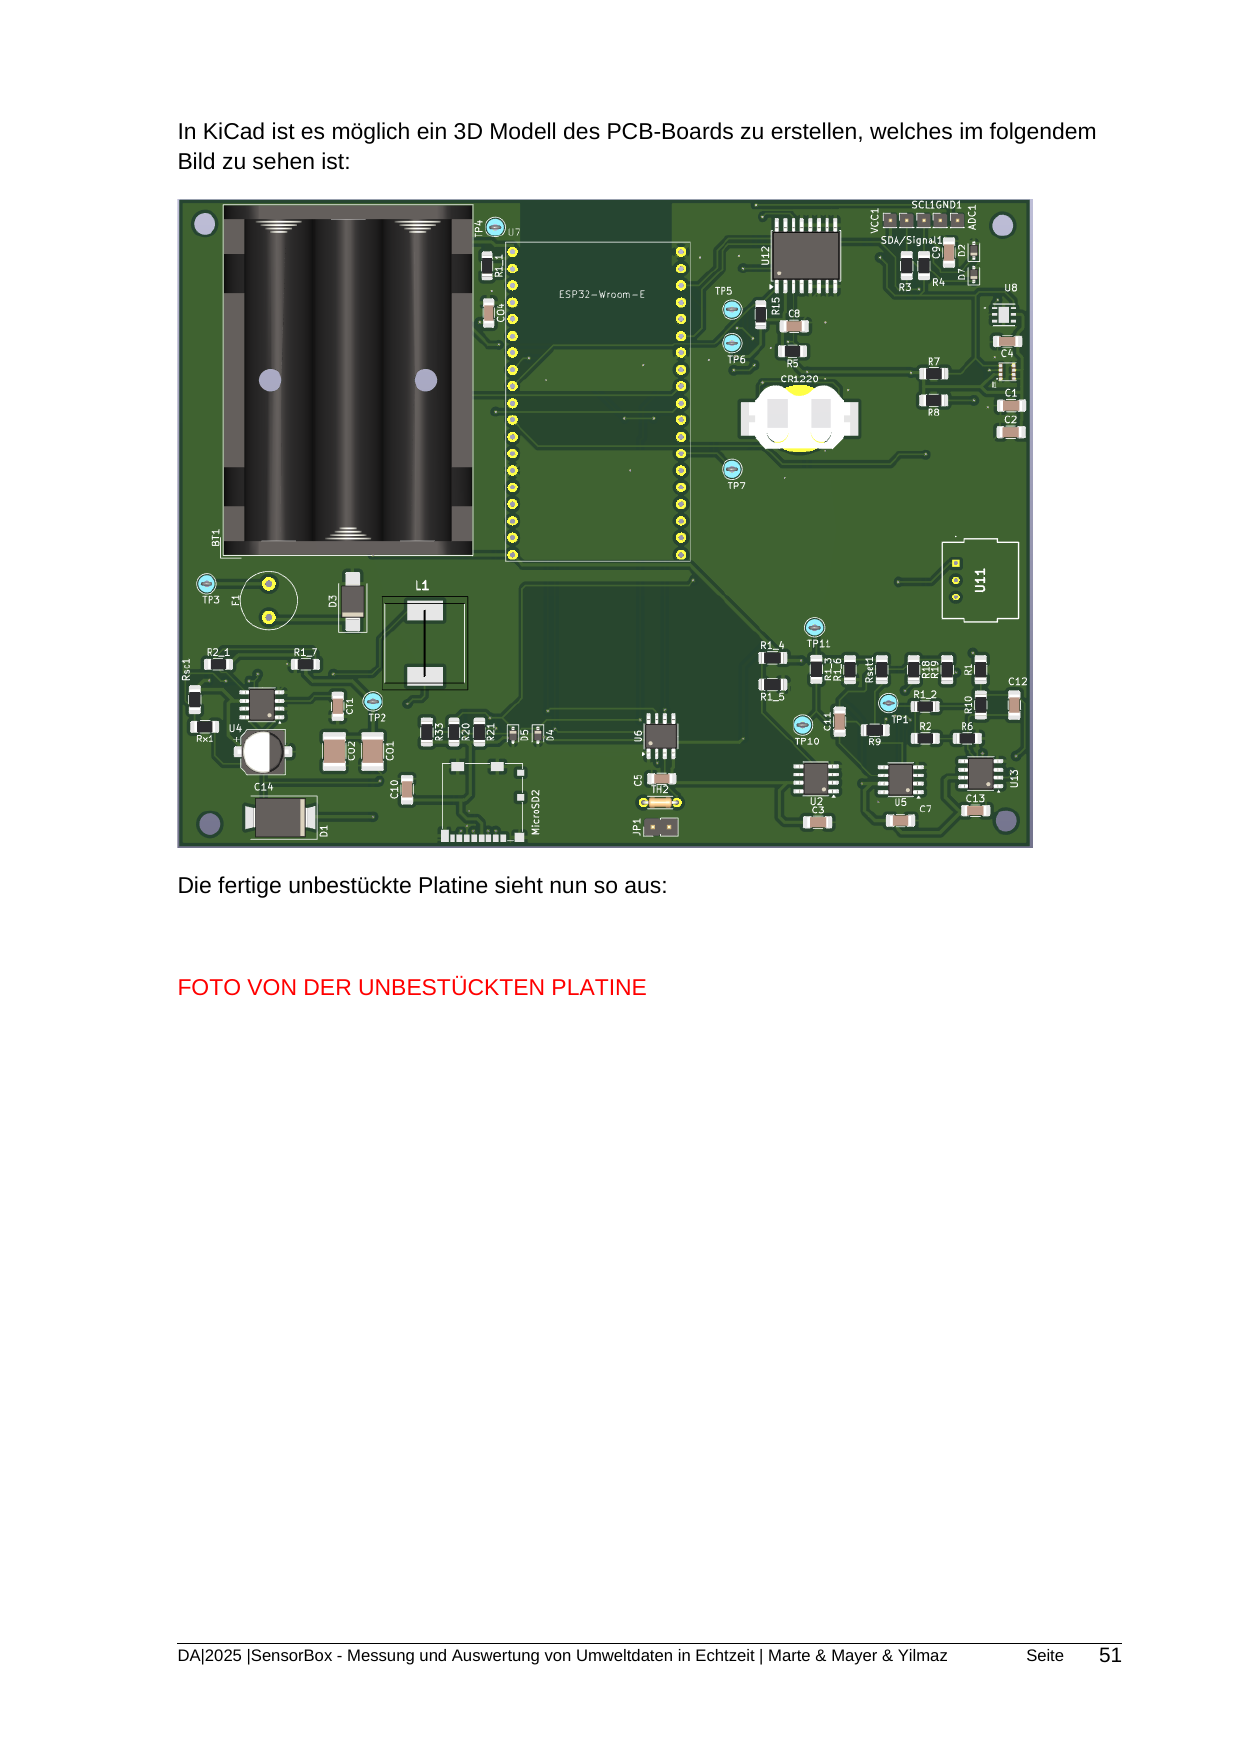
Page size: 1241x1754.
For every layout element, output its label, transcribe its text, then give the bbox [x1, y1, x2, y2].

text FOTO VON DER UNBESTÜCKTEN PLATINE [177, 974, 1122, 1000]
text In KiCad ist es möglich ein 3D Modell des PCB-Boards zu erstellen, welches im folgendem Bild zu sehen ist: [177, 118, 1122, 175]
text Die fertige unbestückte Platine sieht nun so aus: [177, 872, 1122, 898]
picture [177, 199, 1033, 848]
